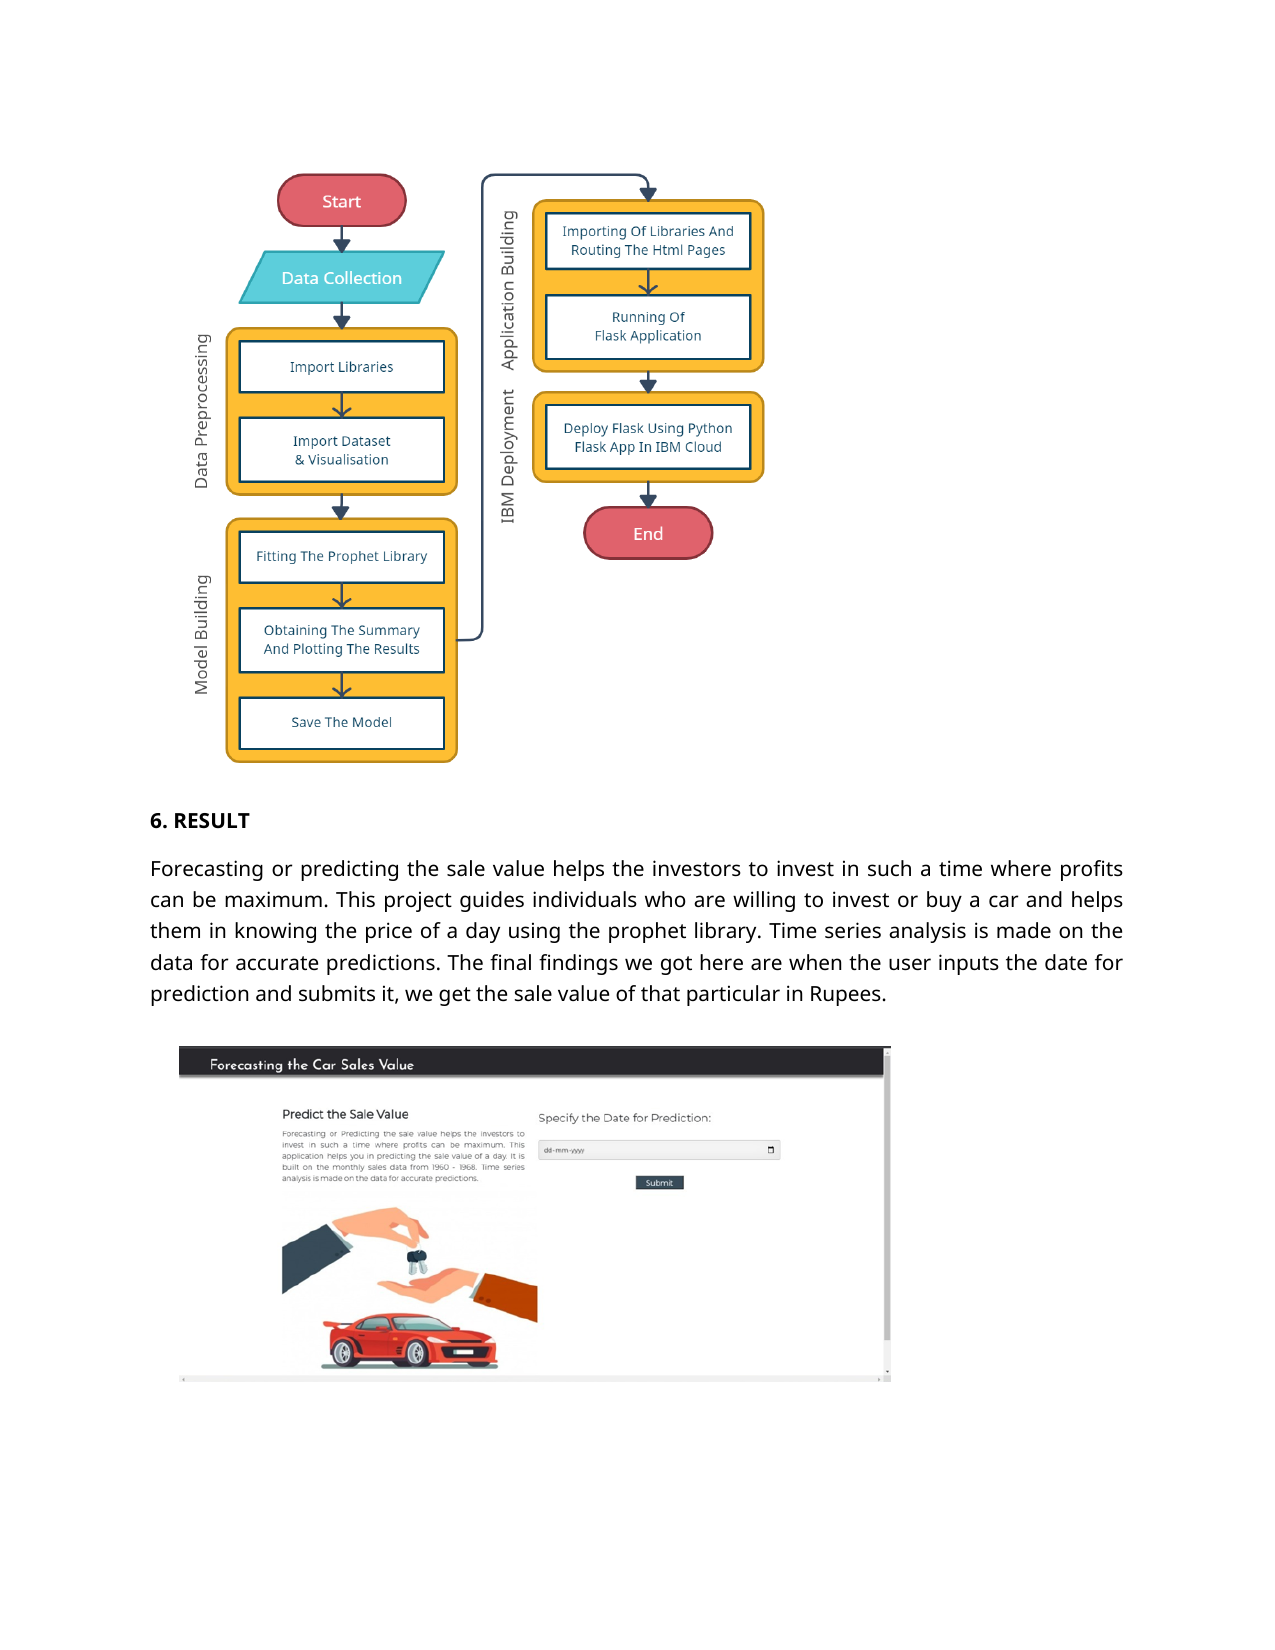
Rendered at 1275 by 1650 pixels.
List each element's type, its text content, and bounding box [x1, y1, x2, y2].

text Forecasting or predicting the sale value helps the investors to invest in such a time where profits can be maximum. This project guides individuals who are willing to invest or buy a car and helps them in knowing the price of a day using the prophet library. Time series analysis is made on the data for accurate predictions. The final findings we got here are when the user inputs the date for prediction and submits it, we get the sale value of that particular in Rupees. [150, 854, 1125, 1007]
text 6. RESULT [150, 806, 1125, 834]
picture [150, 1026, 913, 1408]
picture [150, 150, 788, 787]
